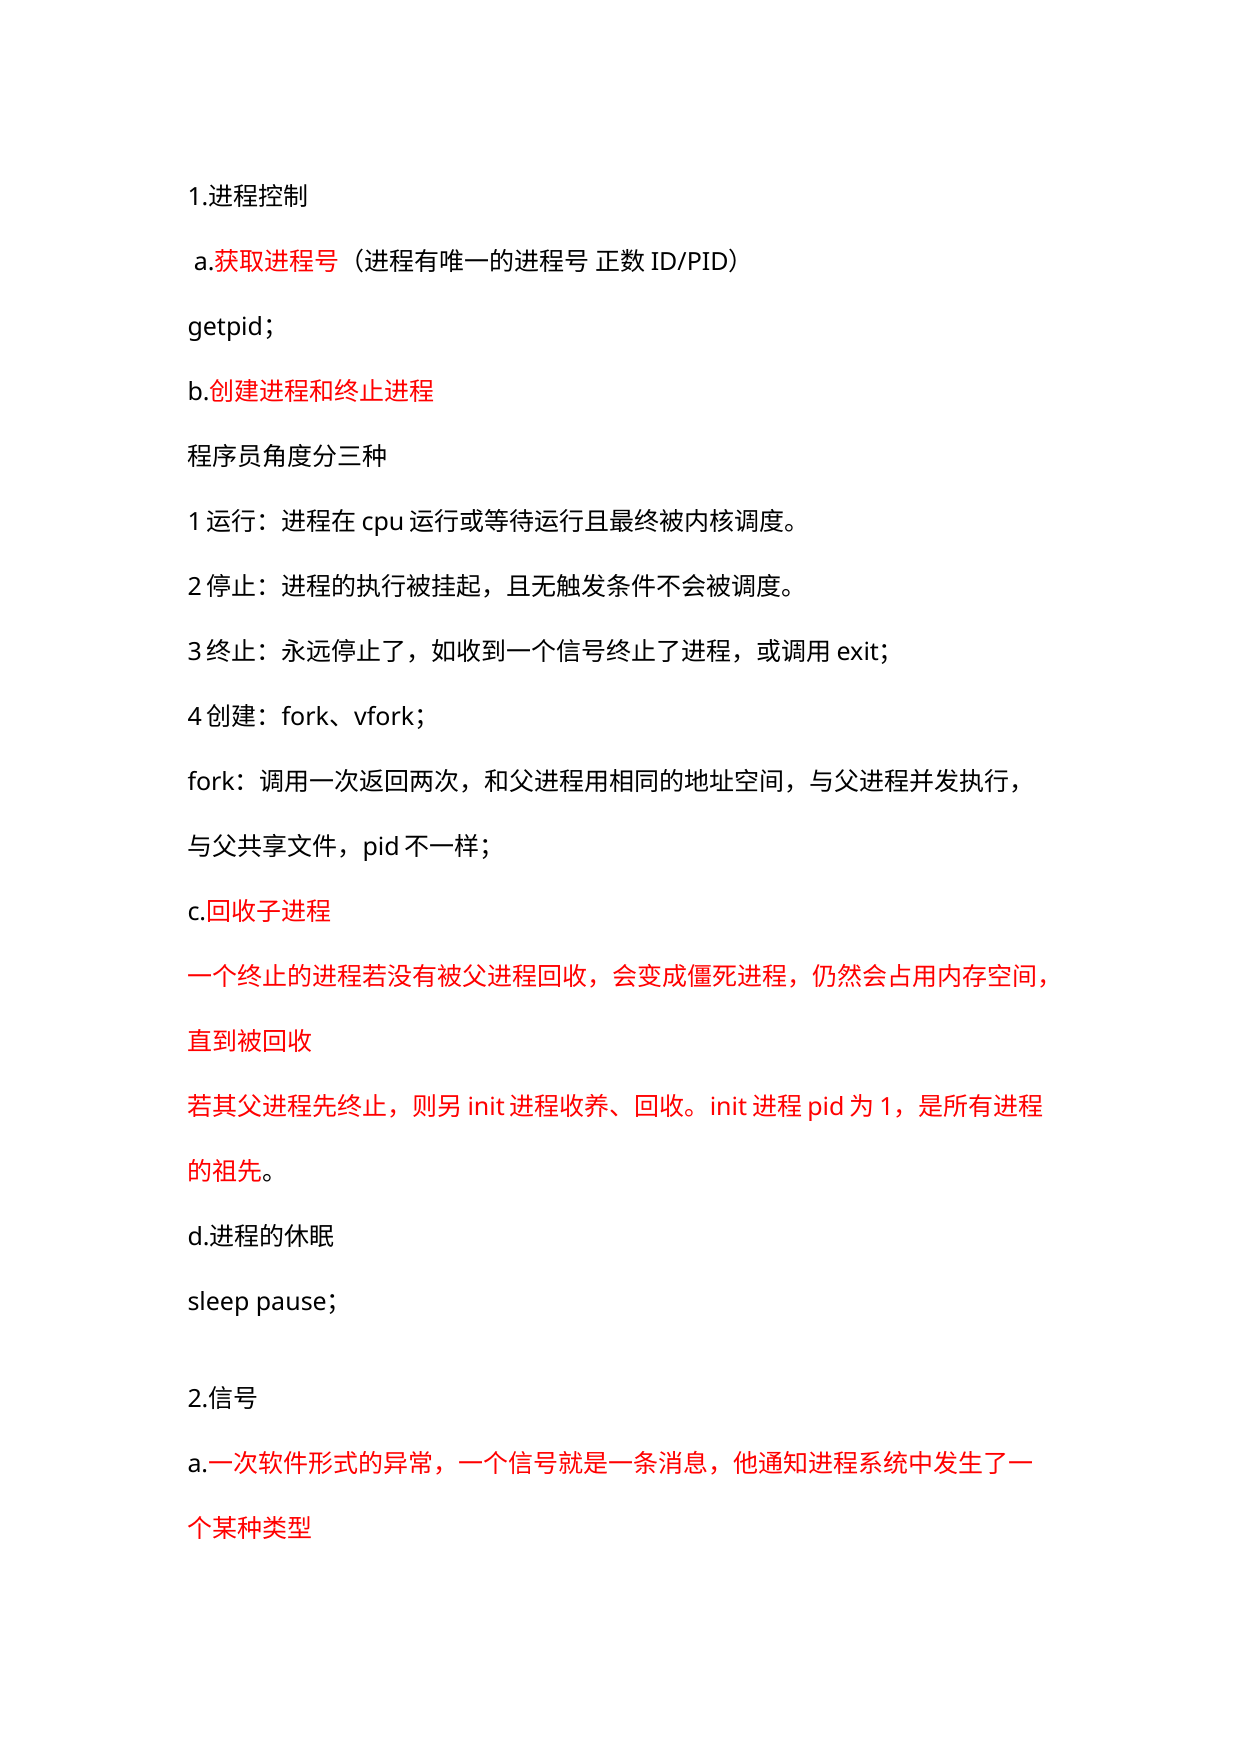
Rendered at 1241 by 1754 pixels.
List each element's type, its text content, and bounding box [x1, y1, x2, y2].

text 2.信号 [187, 1364, 1053, 1429]
text 1.进程控制 [187, 162, 1053, 227]
text 3终止：永远停止了，如收到一个信号终止了进程，或调用exit； [187, 617, 1053, 682]
text 程序员角度分三种 [187, 422, 1053, 487]
text 2停止：进程的执行被挂起，且无触发条件不会被调度。 [187, 552, 1053, 617]
text fork：调用一次返回两次，和父进程用相同的地址空间，与父进程并发执行，与父共享文件，pid不一样； [187, 747, 1053, 877]
text a.获取进程号（进程有唯一的进程号 正数 ID/PID） [187, 227, 1053, 292]
text 4创建：fork、vfork； [187, 682, 1053, 747]
text 若其父进程先终止，则另init进程收养、回收。init进程pid为1，是所有进程的祖先。 [187, 1072, 1053, 1202]
text 一个终止的进程若没有被父进程回收，会变成僵死进程，仍然会占用内存空间，直到被回收 [187, 942, 1053, 1072]
text c.回收子进程 [187, 877, 1053, 942]
text 1运行：进程在cpu运行或等待运行且最终被内核调度。 [187, 487, 1053, 552]
text a.一次软件形式的异常，一个信号就是一条消息，他通知进程系统中发生了一个某种类型 [187, 1429, 1053, 1559]
text getpid； [187, 292, 1053, 357]
text b.创建进程和终止进程 [187, 357, 1053, 422]
text d.进程的休眠 [187, 1202, 1053, 1267]
text sleep pause； [187, 1267, 1053, 1332]
